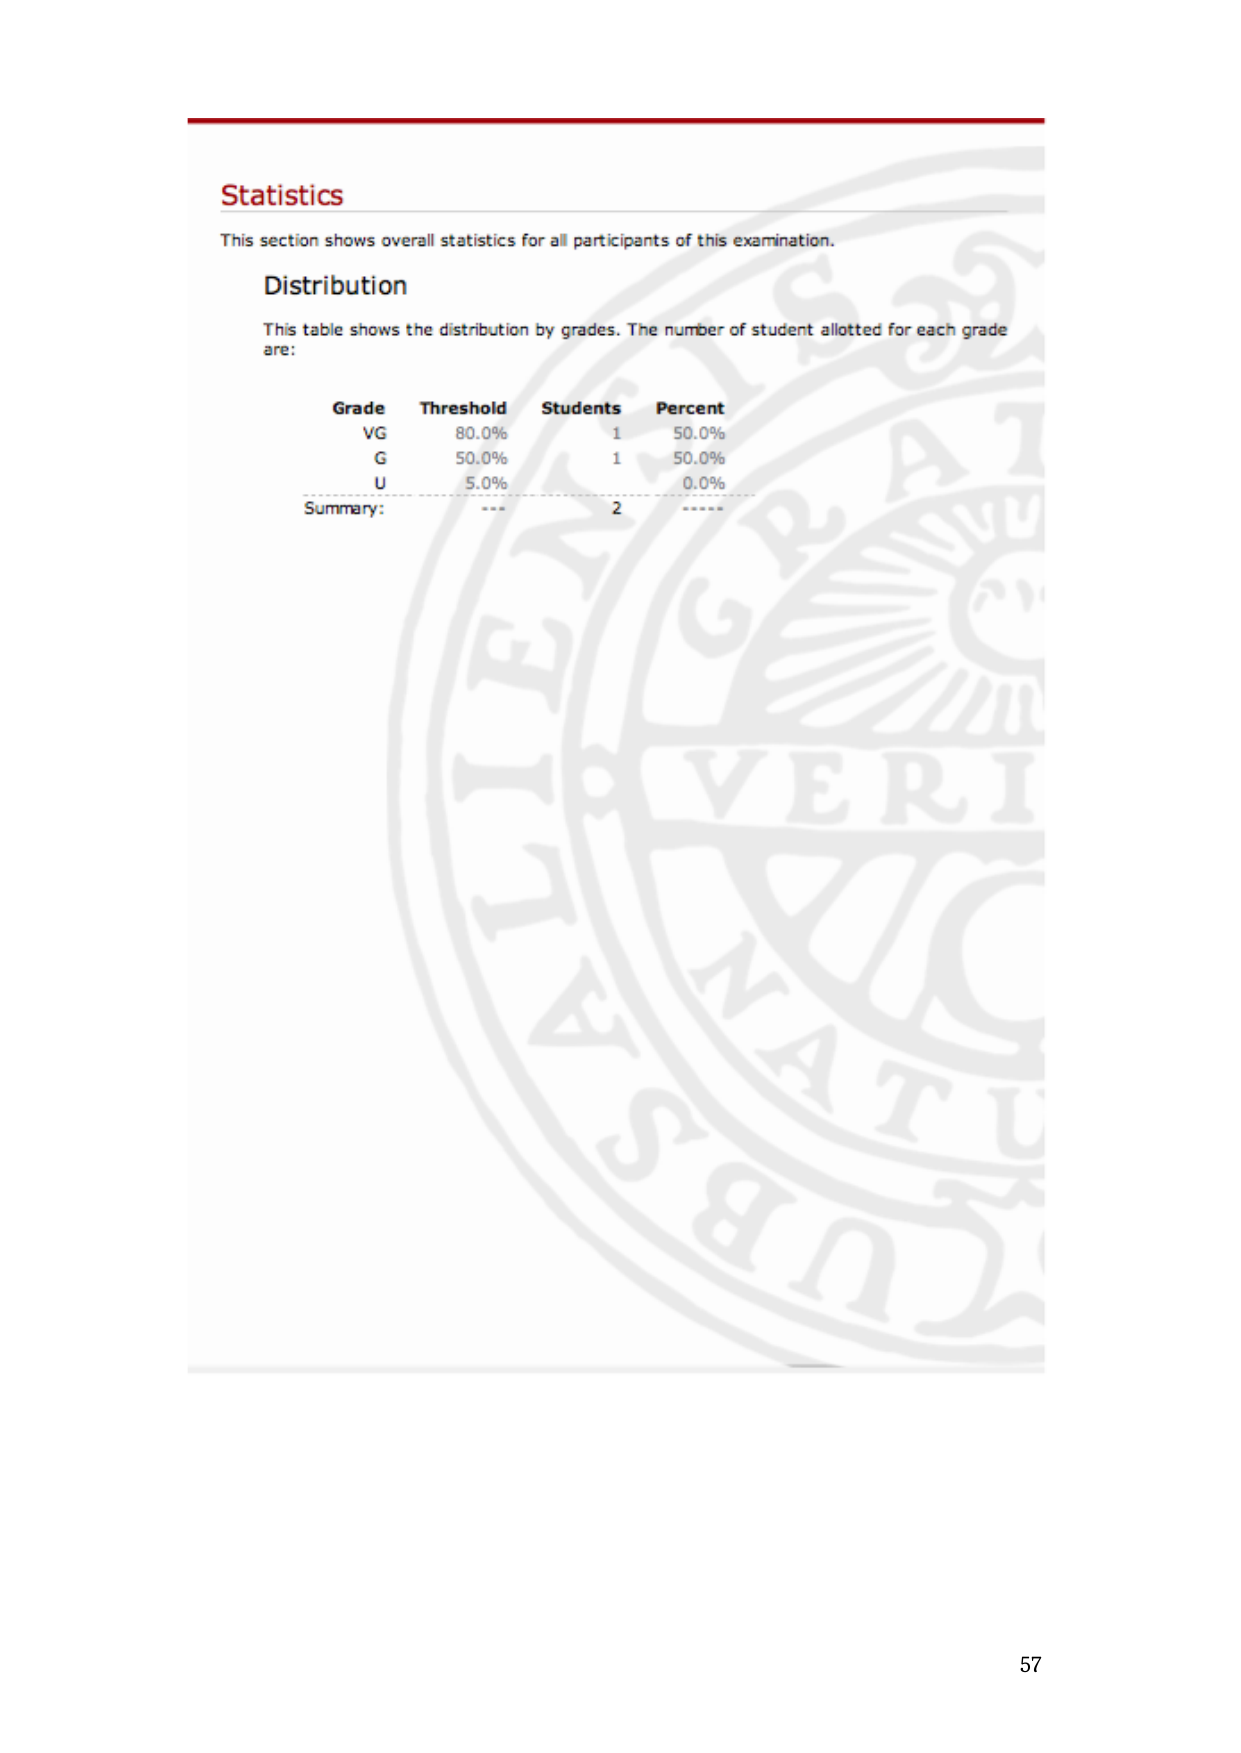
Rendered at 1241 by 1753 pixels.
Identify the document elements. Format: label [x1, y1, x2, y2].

picture [187, 118, 1052, 1377]
